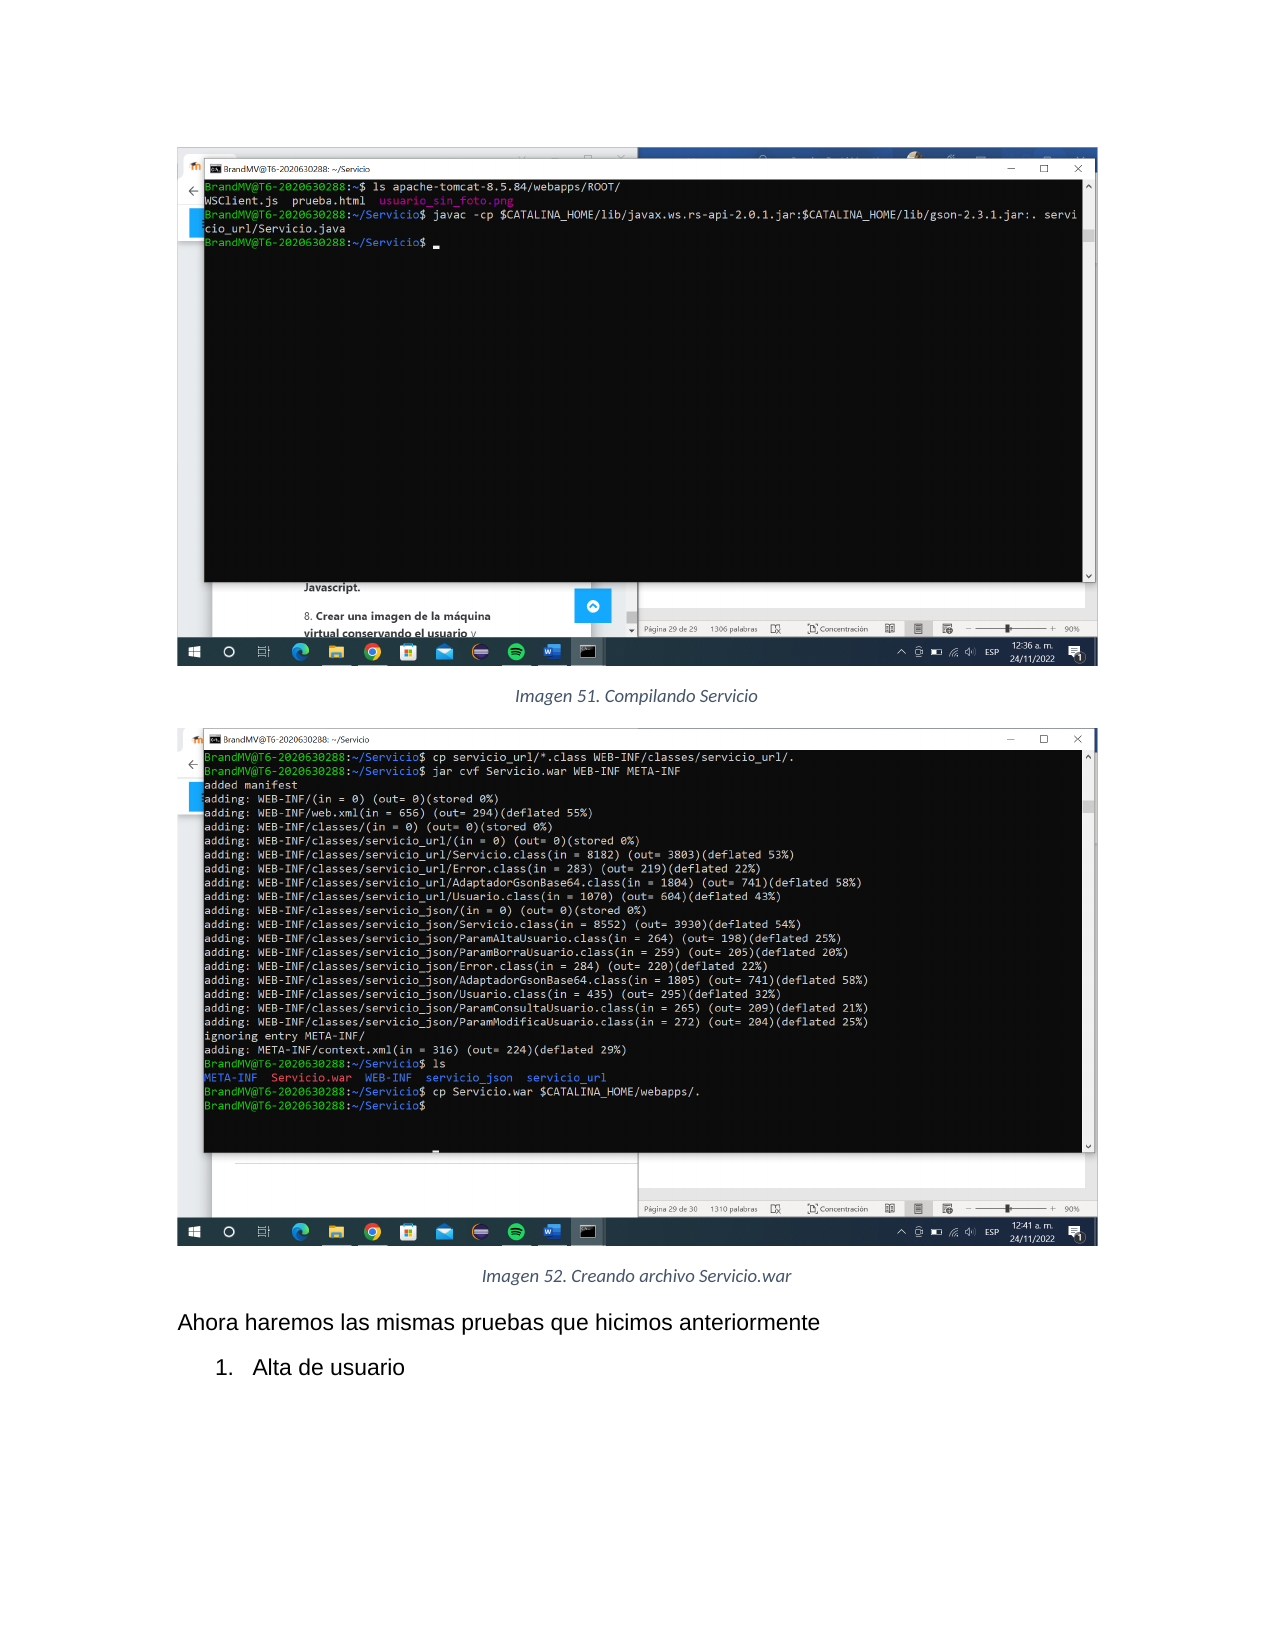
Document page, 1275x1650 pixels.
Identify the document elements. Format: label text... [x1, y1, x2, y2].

picture [177, 147, 1098, 666]
picture [177, 728, 1098, 1246]
text Ahora haremos las mismas pruebas que hicimos anteriormente [177, 1308, 1098, 1335]
list Alta de usuario [215, 1353, 1098, 1380]
